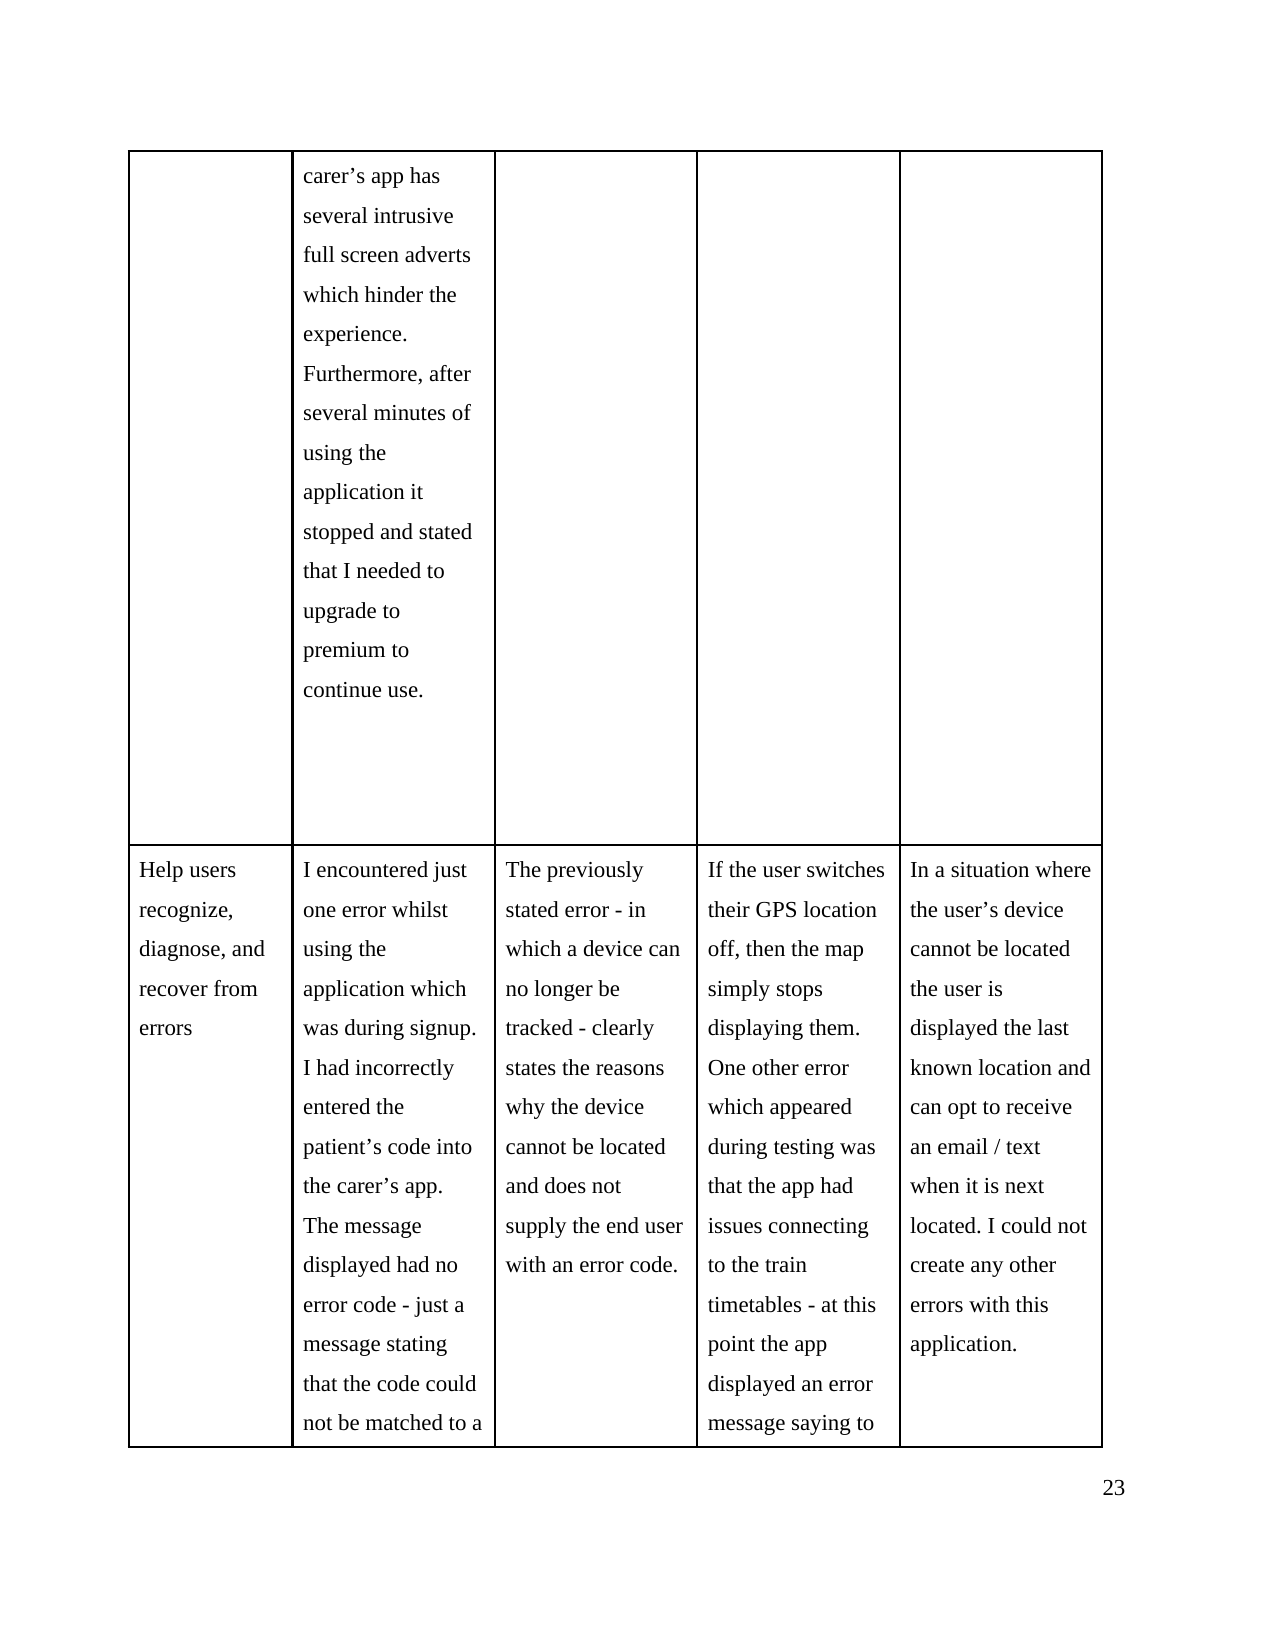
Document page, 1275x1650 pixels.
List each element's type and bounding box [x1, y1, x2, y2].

table_cell [698, 152, 899, 844]
table_cell [496, 152, 696, 844]
table_cell [130, 152, 291, 844]
table_cell [901, 152, 1101, 844]
table_cell [698, 846, 899, 1446]
table_cell [901, 846, 1101, 1446]
table_cell [294, 152, 494, 844]
table_cell [130, 846, 291, 1446]
table_cell [496, 846, 696, 1446]
table_cell [294, 846, 494, 1446]
